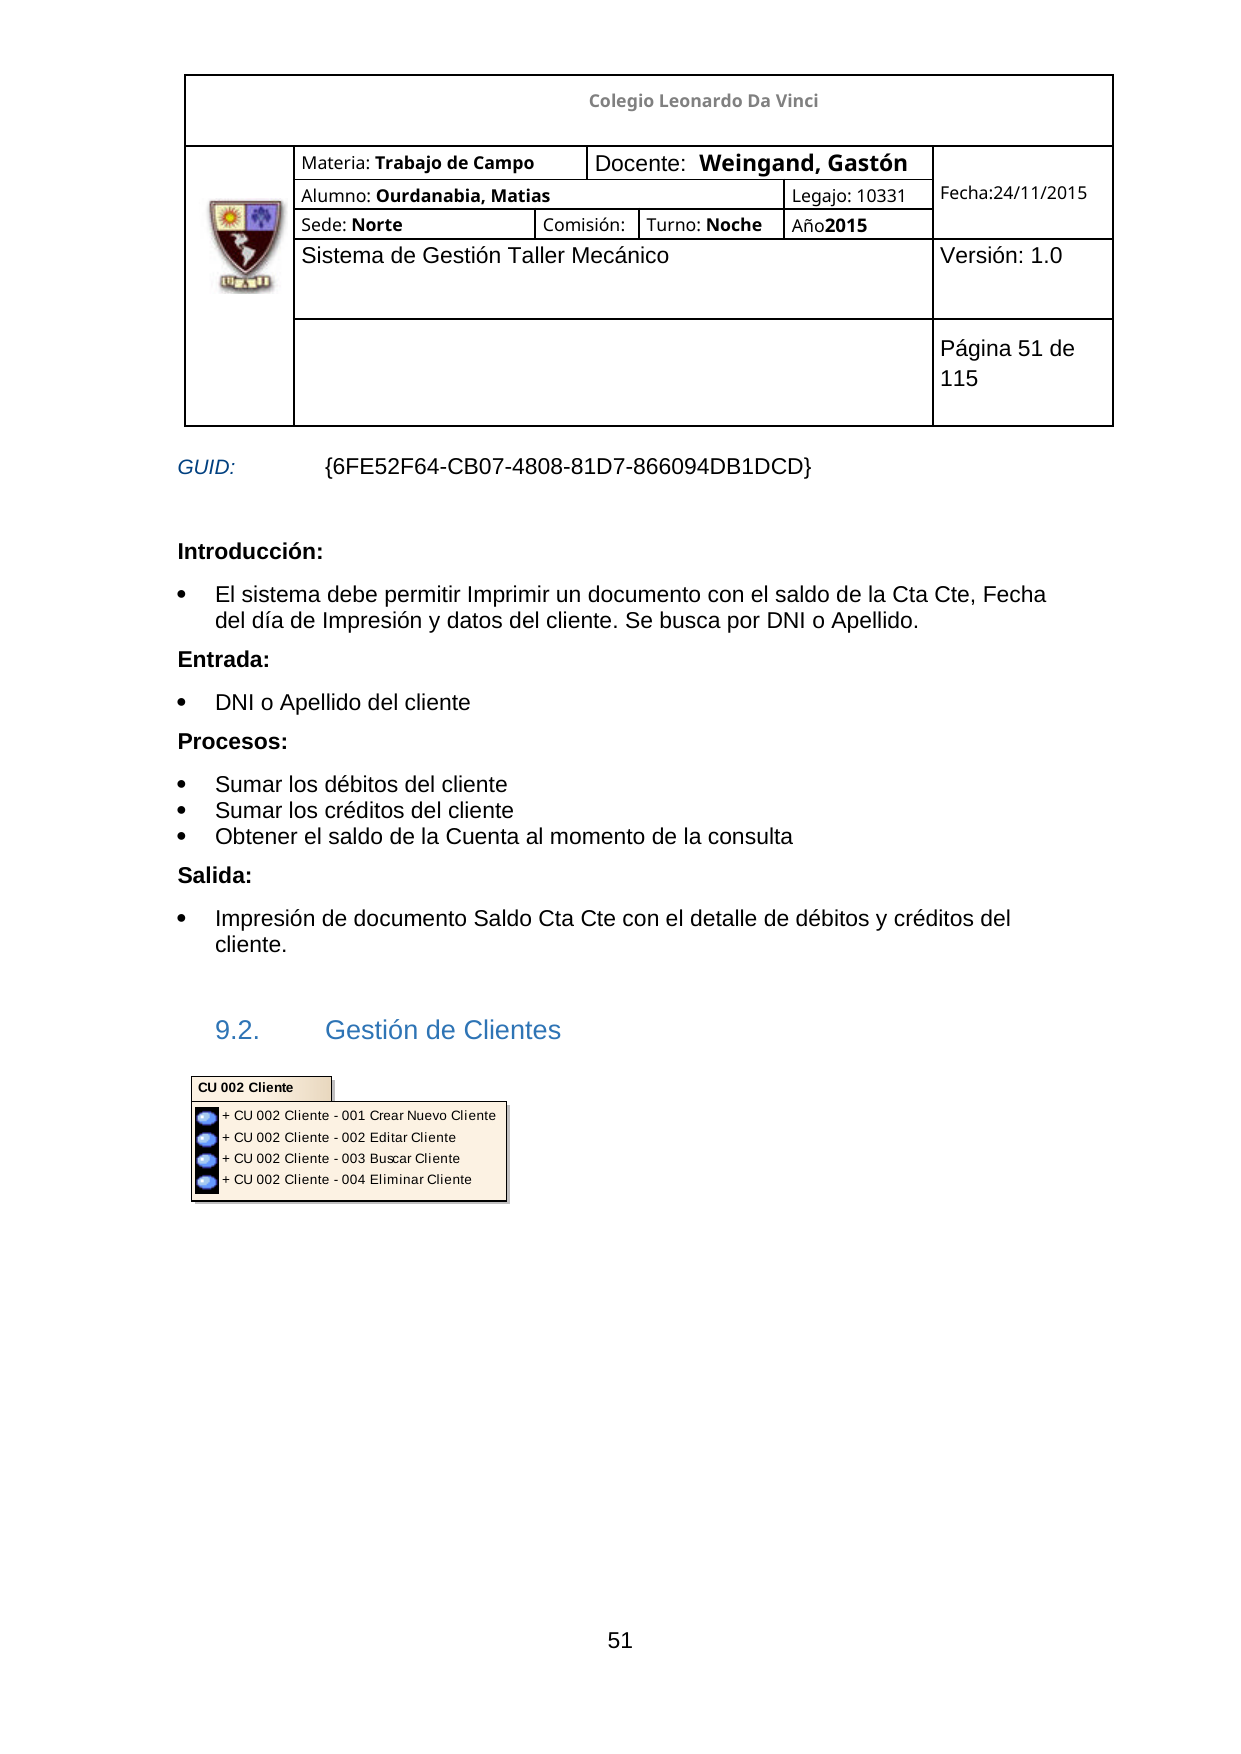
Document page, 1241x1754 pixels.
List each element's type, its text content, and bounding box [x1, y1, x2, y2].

list Sumar los débitos del cliente [177, 771, 1063, 797]
text Entrada: [177, 646, 1063, 673]
subtitle Gestión de Clientes [215, 1014, 1063, 1046]
list Obtener el saldo de la Cuenta al momento de la consulta [177, 823, 1063, 849]
text GUID: {6FE52F64-CB07-4808-81D7-866094DB1DCD} [177, 453, 1063, 479]
text Salida: [177, 862, 1063, 888]
list El sistema debe permitir Imprimir un documento con el saldo de la Cta Cte, Fecha del día de Impresión y datos del cliente. Se busca por DNI o Apellido. [177, 581, 1063, 634]
text Procesos: [177, 728, 1063, 754]
list DNI o Apellido del cliente [177, 689, 1063, 715]
list Impresión de documento Saldo Cta Cte con el detalle de débitos y créditos del cliente. [177, 905, 1063, 957]
text Introducción: [177, 538, 1063, 565]
list Sumar los créditos del cliente [177, 797, 1063, 823]
